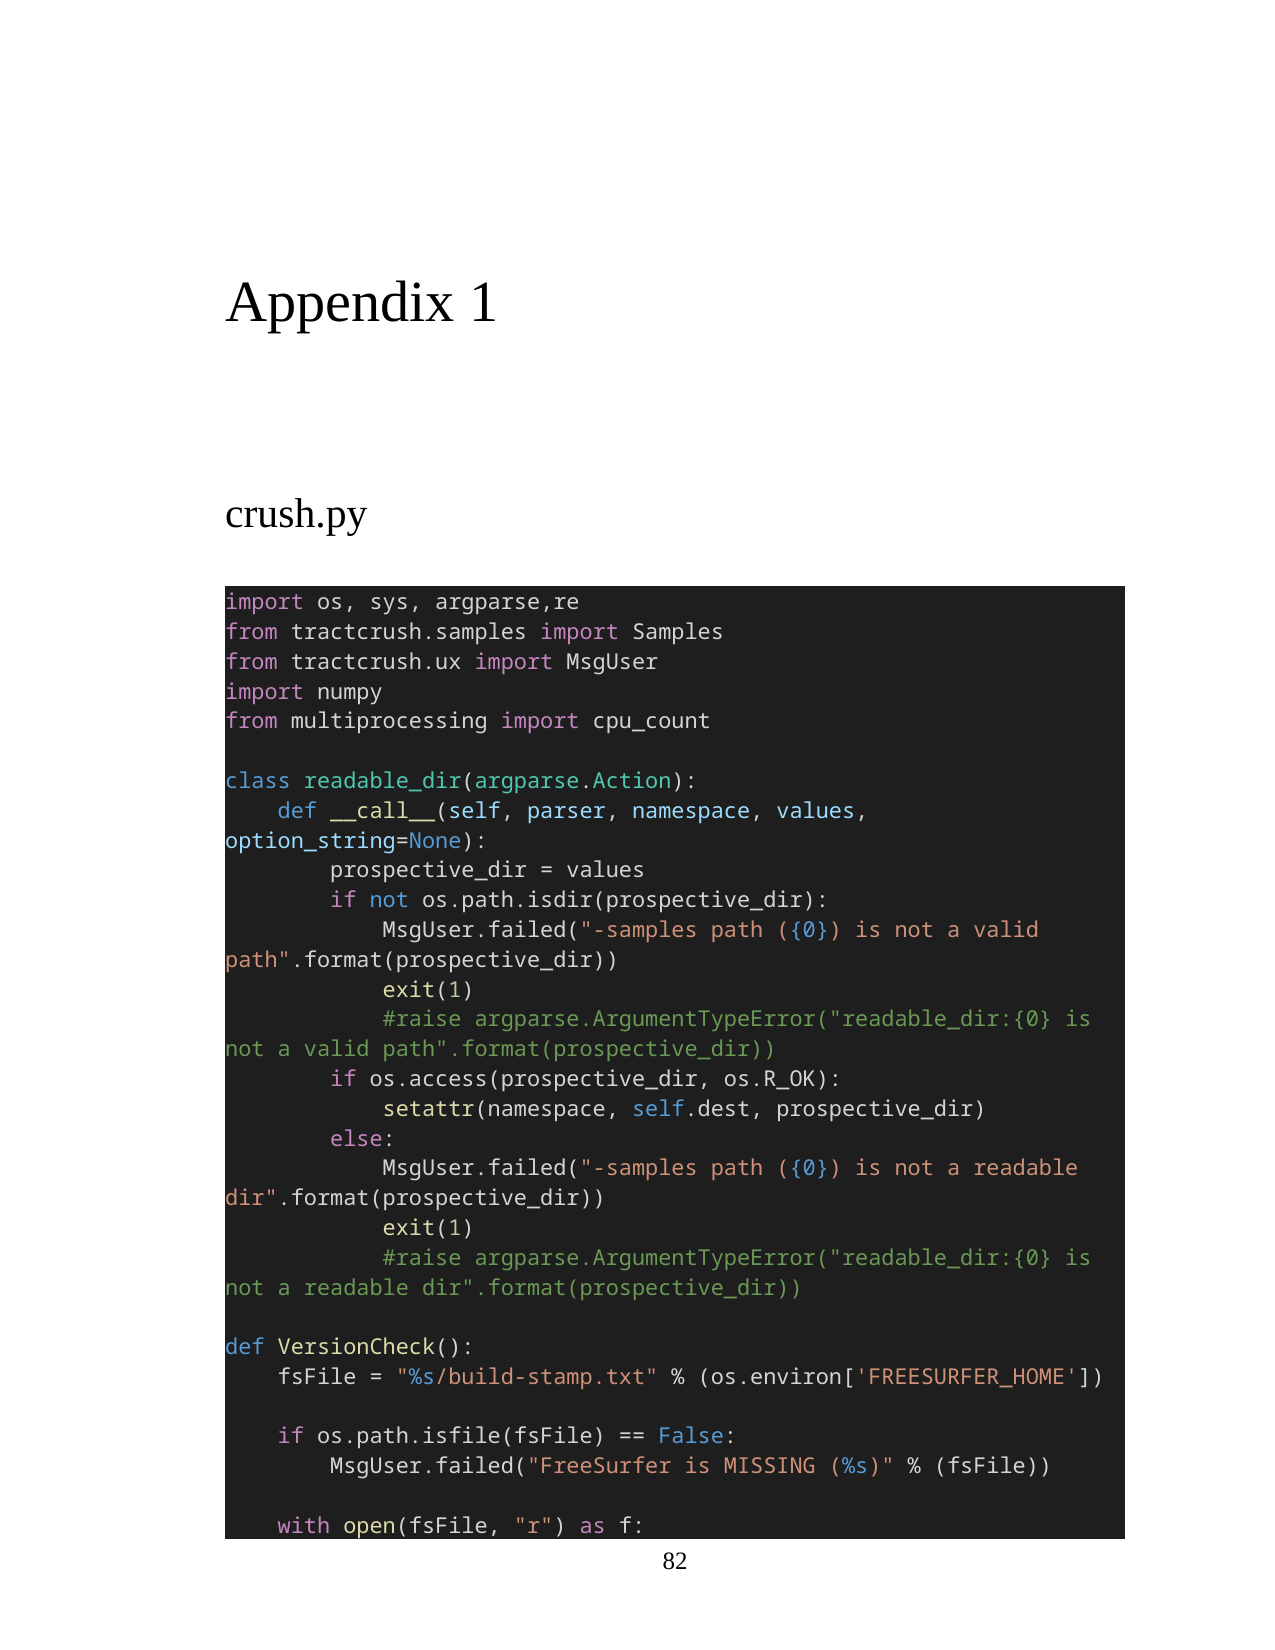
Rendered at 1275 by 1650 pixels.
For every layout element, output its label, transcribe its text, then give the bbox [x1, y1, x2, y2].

text #raise argparse.ArgumentTypeError("readable_dir:{0} is not a valid path".format(prospective_dir)) [225, 1003, 1125, 1063]
text if not os.path.isdir(prospective_dir): [225, 884, 1125, 914]
text class readable_dir(argparse.Action): [225, 765, 1125, 795]
text exit(1) [225, 1212, 1125, 1242]
subtitle Appendix 1 [225, 267, 1125, 334]
text def VersionCheck(): [225, 1331, 1125, 1361]
text if os.access(prospective_dir, os.R_OK): [225, 1063, 1125, 1093]
text exit(1) [225, 973, 1125, 1003]
text MsgUser.failed("FreeSurfer is MISSING (%s)" % (fsFile)) [225, 1450, 1125, 1480]
text else: [225, 1122, 1125, 1152]
text import os, sys, argparse,re [225, 586, 1125, 616]
text #raise argparse.ArgumentTypeError("readable_dir:{0} is not a readable dir".format(prospective_dir)) [225, 1242, 1125, 1301]
text MsgUser.failed("-samples path ({0}) is not a readable dir".format(prospective_dir)) [225, 1152, 1125, 1212]
text setattr(namespace, self.dest, prospective_dir) [225, 1093, 1125, 1122]
text fsFile = "%s/build-stamp.txt" % (os.environ['FREESURFER_HOME']) [225, 1361, 1125, 1391]
text import numpy [225, 676, 1125, 705]
subtitle crush.py [225, 488, 1125, 536]
text MsgUser.failed("-samples path ({0}) is not a valid path".format(prospective_dir)) [225, 914, 1125, 973]
text def __call__(self, parser, namespace, values, option_string=None): [225, 795, 1125, 854]
text prospective_dir = values [225, 854, 1125, 884]
text from tractcrush.ux import MsgUser [225, 646, 1125, 676]
text from tractcrush.samples import Samples [225, 616, 1125, 646]
text from multiprocessing import cpu_count [225, 705, 1125, 735]
text with open(fsFile, "r") as f: [225, 1510, 1125, 1539]
text if os.path.isfile(fsFile) == False: [225, 1420, 1125, 1450]
